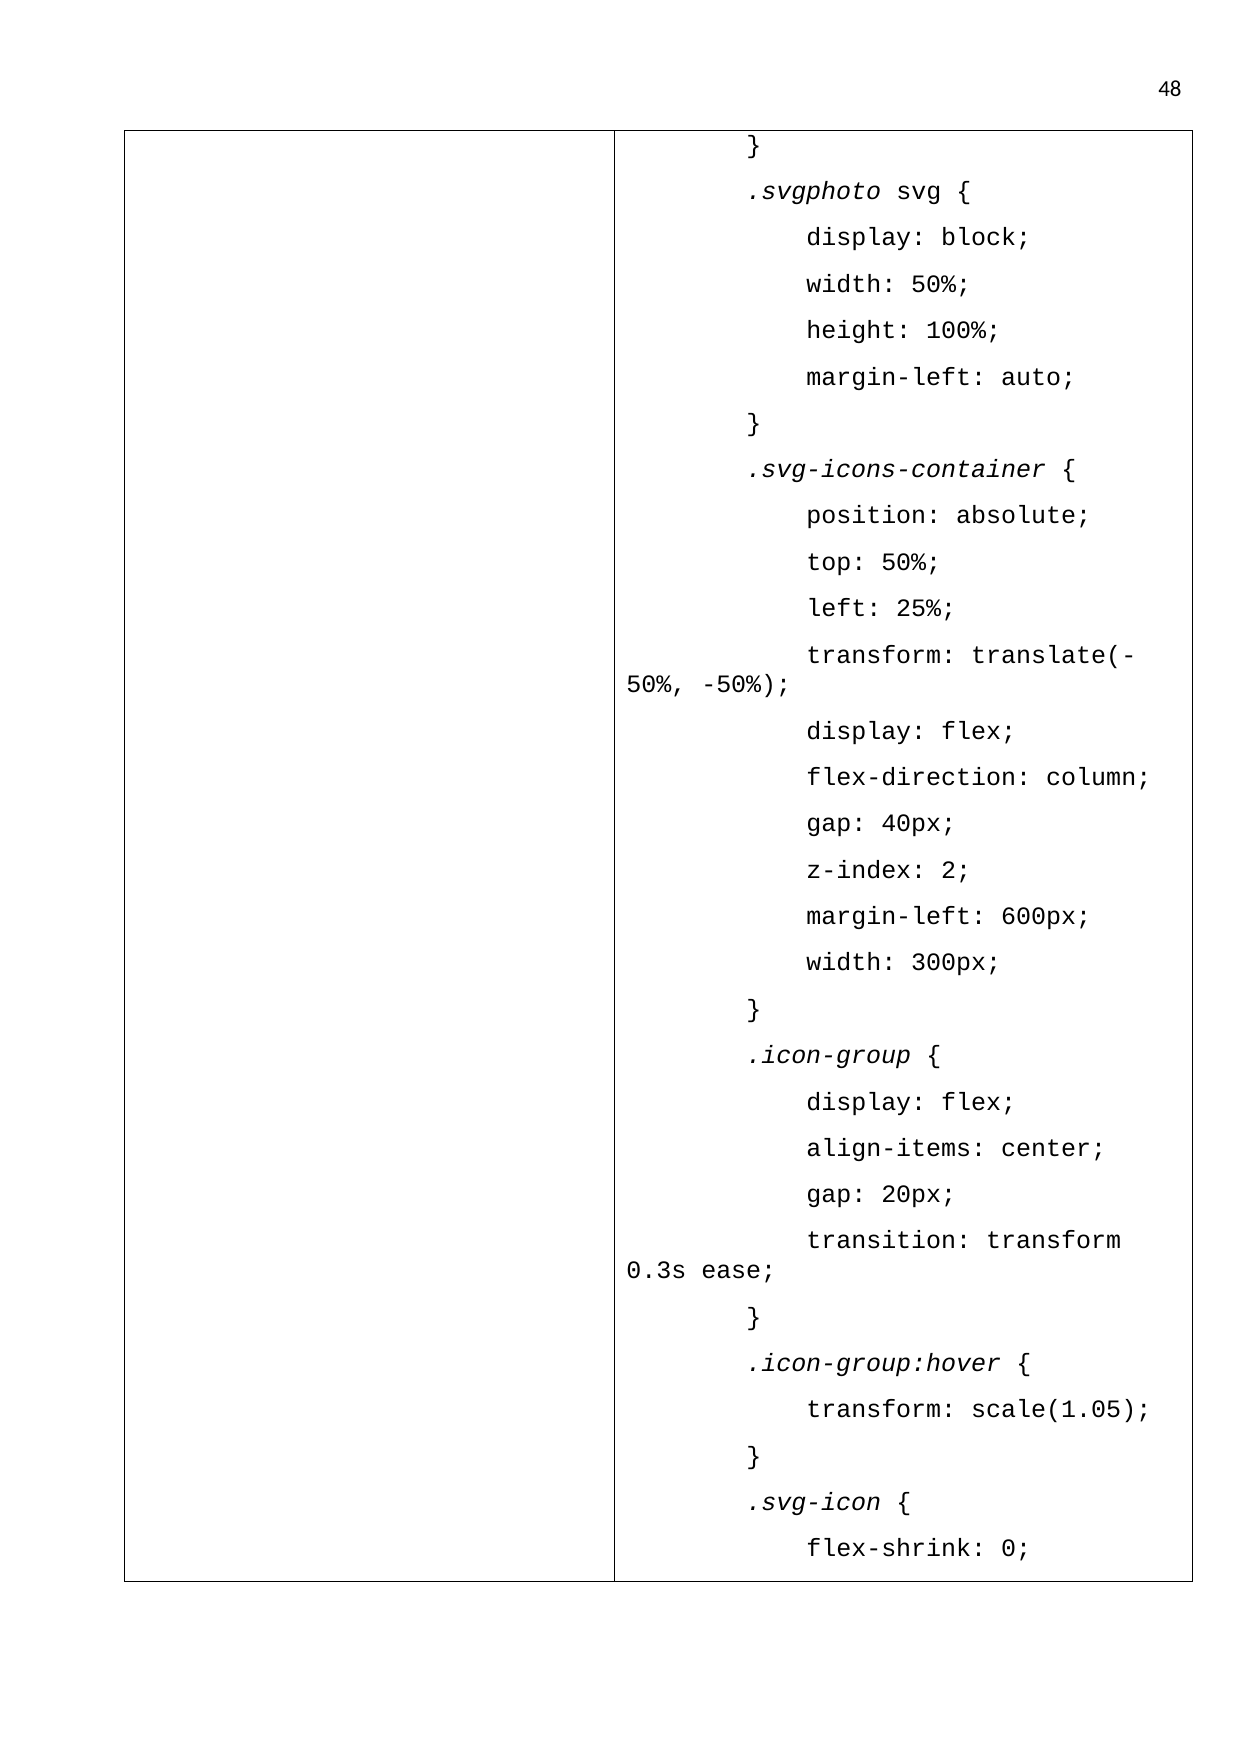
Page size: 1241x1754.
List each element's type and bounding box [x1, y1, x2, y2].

table_cell [125, 131, 614, 1581]
table_cell [615, 131, 1192, 1581]
